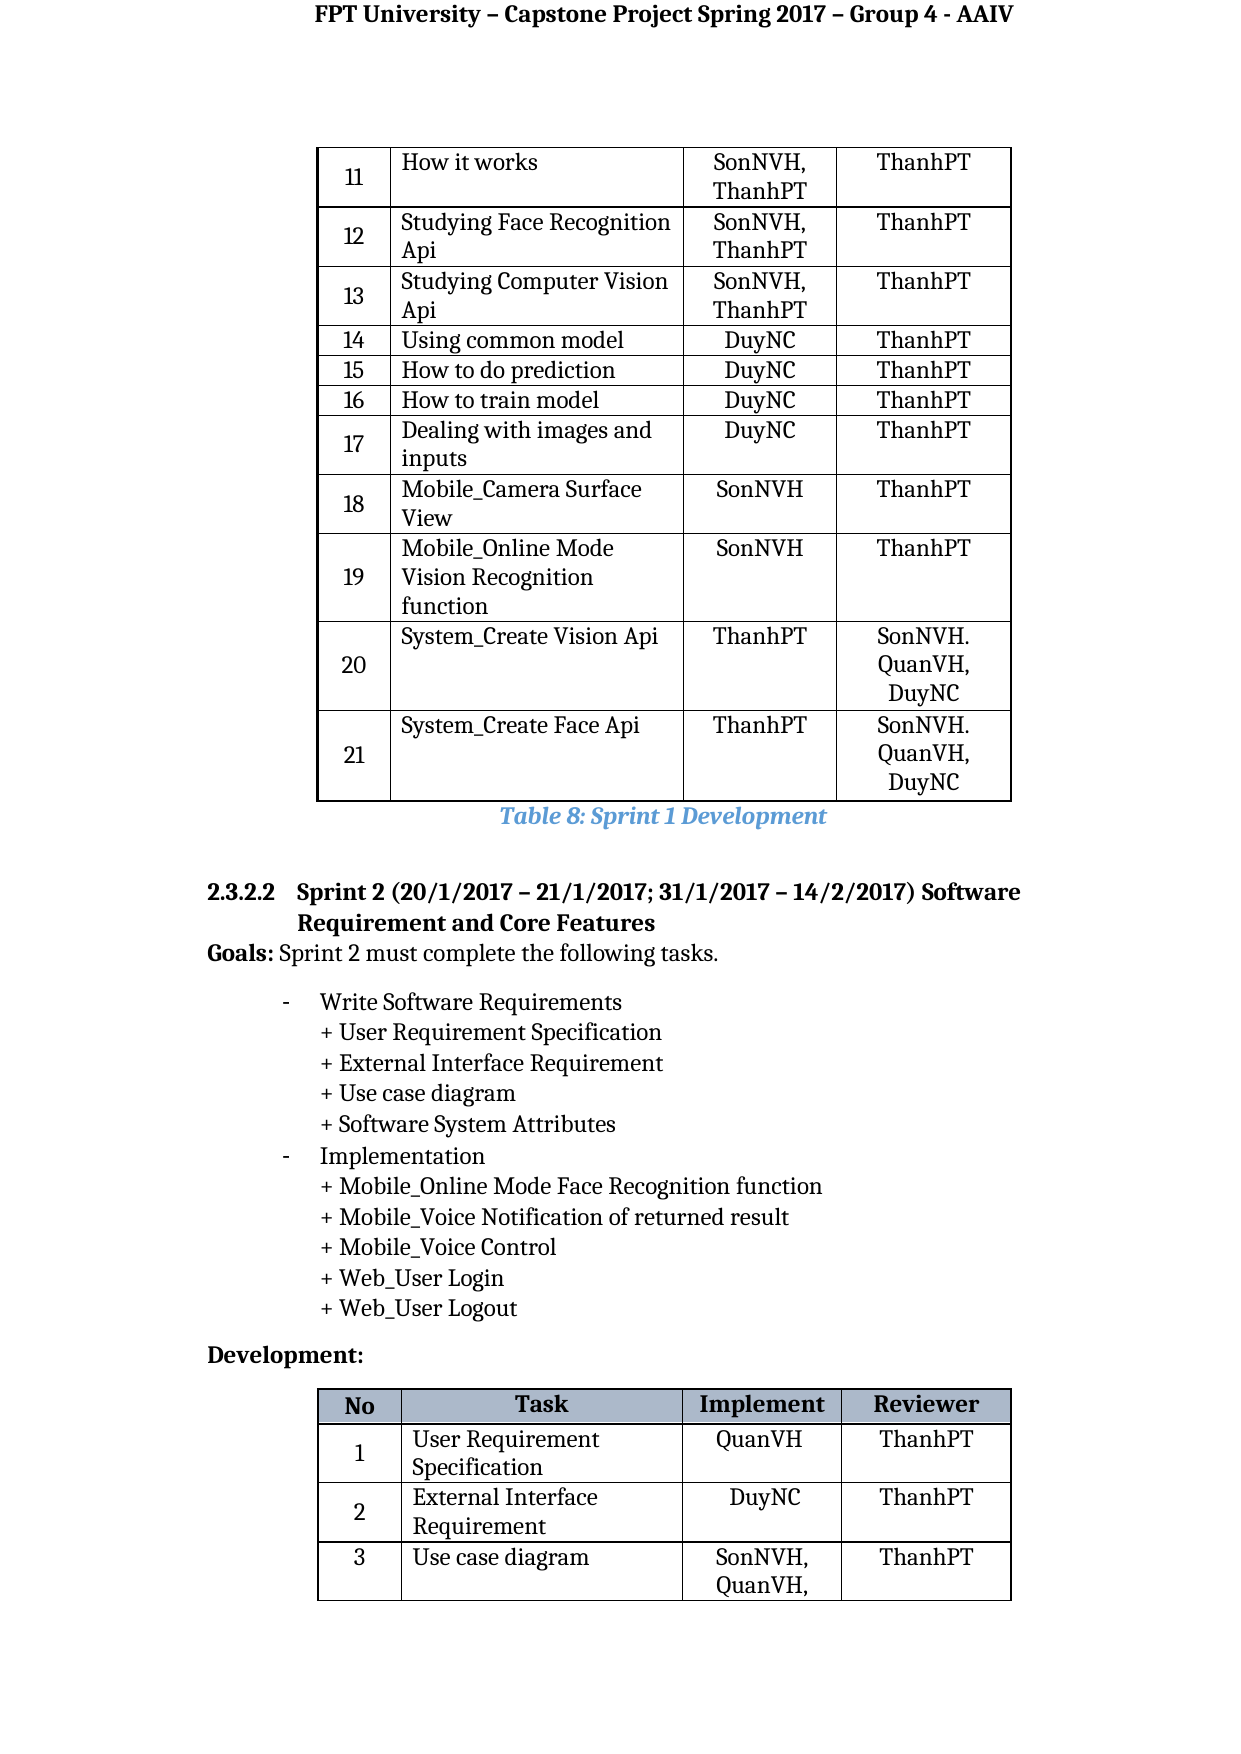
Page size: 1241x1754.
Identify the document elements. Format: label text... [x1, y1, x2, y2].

table_cell 17 [319, 416, 390, 474]
text Development: [207, 1341, 1122, 1370]
table_cell 20 [319, 622, 390, 709]
table_cell Studying Computer Vision Api [391, 267, 683, 325]
text Table 8: Sprint 1 Development [207, 802, 1122, 831]
table_cell 2 [319, 1483, 401, 1541]
table_cell QuanVH [683, 1425, 841, 1482]
list + Web_User Logout [319, 1294, 1122, 1323]
list Implementation [282, 1140, 1122, 1171]
table_header Implement [683, 1390, 841, 1422]
list + Web_User Login [319, 1263, 1122, 1292]
table_header Task [402, 1390, 682, 1422]
table_cell SonNVH, ThanhPT [684, 208, 836, 266]
table_cell ThanhPT [842, 1483, 1010, 1541]
list + External Interface Requirement [319, 1049, 1122, 1077]
table_cell User Requirement Specification [402, 1425, 682, 1482]
table_cell ThanhPT [842, 1543, 1010, 1600]
table_cell Studying Face Recognition Api [391, 208, 683, 266]
table_cell 16 [319, 386, 390, 414]
table_cell DuyNC [683, 1483, 841, 1541]
table_cell 11 [319, 148, 390, 206]
table_cell ThanhPT [837, 148, 1010, 206]
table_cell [683, 1543, 841, 1600]
table_cell 14 [319, 326, 390, 355]
table_cell ThanhPT [837, 326, 1010, 355]
table_cell How to train model [391, 386, 683, 414]
table_cell How it works [391, 148, 683, 206]
table_cell Mobile_Camera Surface View [391, 475, 683, 533]
table_header No [319, 1390, 401, 1422]
table_cell SonNVH, ThanhPT [684, 148, 836, 206]
table_cell 19 [319, 534, 390, 621]
table_header Reviewer [842, 1390, 1010, 1422]
table_cell 21 [319, 711, 390, 800]
table_cell System_Create Vision Api [391, 622, 683, 709]
table_cell Mobile_Online Mode Vision Recognition function [391, 534, 683, 621]
table_cell ThanhPT [837, 267, 1010, 325]
table_cell 18 [319, 475, 390, 533]
table_cell 13 [319, 267, 390, 325]
subtitle Sprint 2 (20/1/2017 – 21/1/2017; 31/1/2017 – 14/2/2017) Software Requirement and Core Features [207, 878, 1122, 937]
table_cell DuyNC [684, 356, 836, 385]
table_cell ThanhPT [837, 356, 1010, 385]
table_cell Dealing with images and inputs [391, 416, 683, 474]
table_cell How to do prediction [391, 356, 683, 385]
table_cell SonNVH. QuanVH, DuyNC [837, 711, 1010, 800]
list Write Software Requirements [282, 986, 1122, 1017]
table_cell 3 [319, 1543, 401, 1600]
table_cell 12 [319, 208, 390, 266]
table_cell SonNVH [684, 475, 836, 533]
table_cell ThanhPT [837, 534, 1010, 621]
table_cell Use case diagram [402, 1543, 682, 1600]
table_cell DuyNC [684, 386, 836, 414]
list + Use case diagram [319, 1079, 1122, 1108]
table_cell External Interface Requirement [402, 1483, 682, 1541]
table_cell DuyNC [684, 326, 836, 355]
table_cell SonNVH. QuanVH, DuyNC [837, 622, 1010, 709]
table_cell SonNVH, ThanhPT [684, 267, 836, 325]
table_cell ThanhPT [837, 208, 1010, 266]
table_cell 1 [319, 1425, 401, 1482]
table_cell ThanhPT [837, 386, 1010, 414]
table_cell ThanhPT [837, 475, 1010, 533]
table_cell ThanhPT [684, 622, 836, 709]
list + Mobile_Voice Control [319, 1233, 1122, 1262]
table_cell ThanhPT [842, 1425, 1010, 1482]
list + Mobile_Voice Notification of returned result [319, 1203, 1122, 1231]
list + Software System Attributes [319, 1109, 1122, 1138]
text Goals: Sprint 2 must complete the following tasks. [207, 939, 1122, 968]
list + Mobile_Online Mode Face Recognition function [319, 1172, 1122, 1201]
table_cell ThanhPT [837, 416, 1010, 474]
table_cell Using common model [391, 326, 683, 355]
table_cell SonNVH [684, 534, 836, 621]
table_cell ThanhPT [684, 711, 836, 800]
table_cell DuyNC [684, 416, 836, 474]
table_cell 15 [319, 356, 390, 385]
list + User Requirement Specification [319, 1018, 1122, 1047]
table_cell System_Create Face Api [391, 711, 683, 800]
